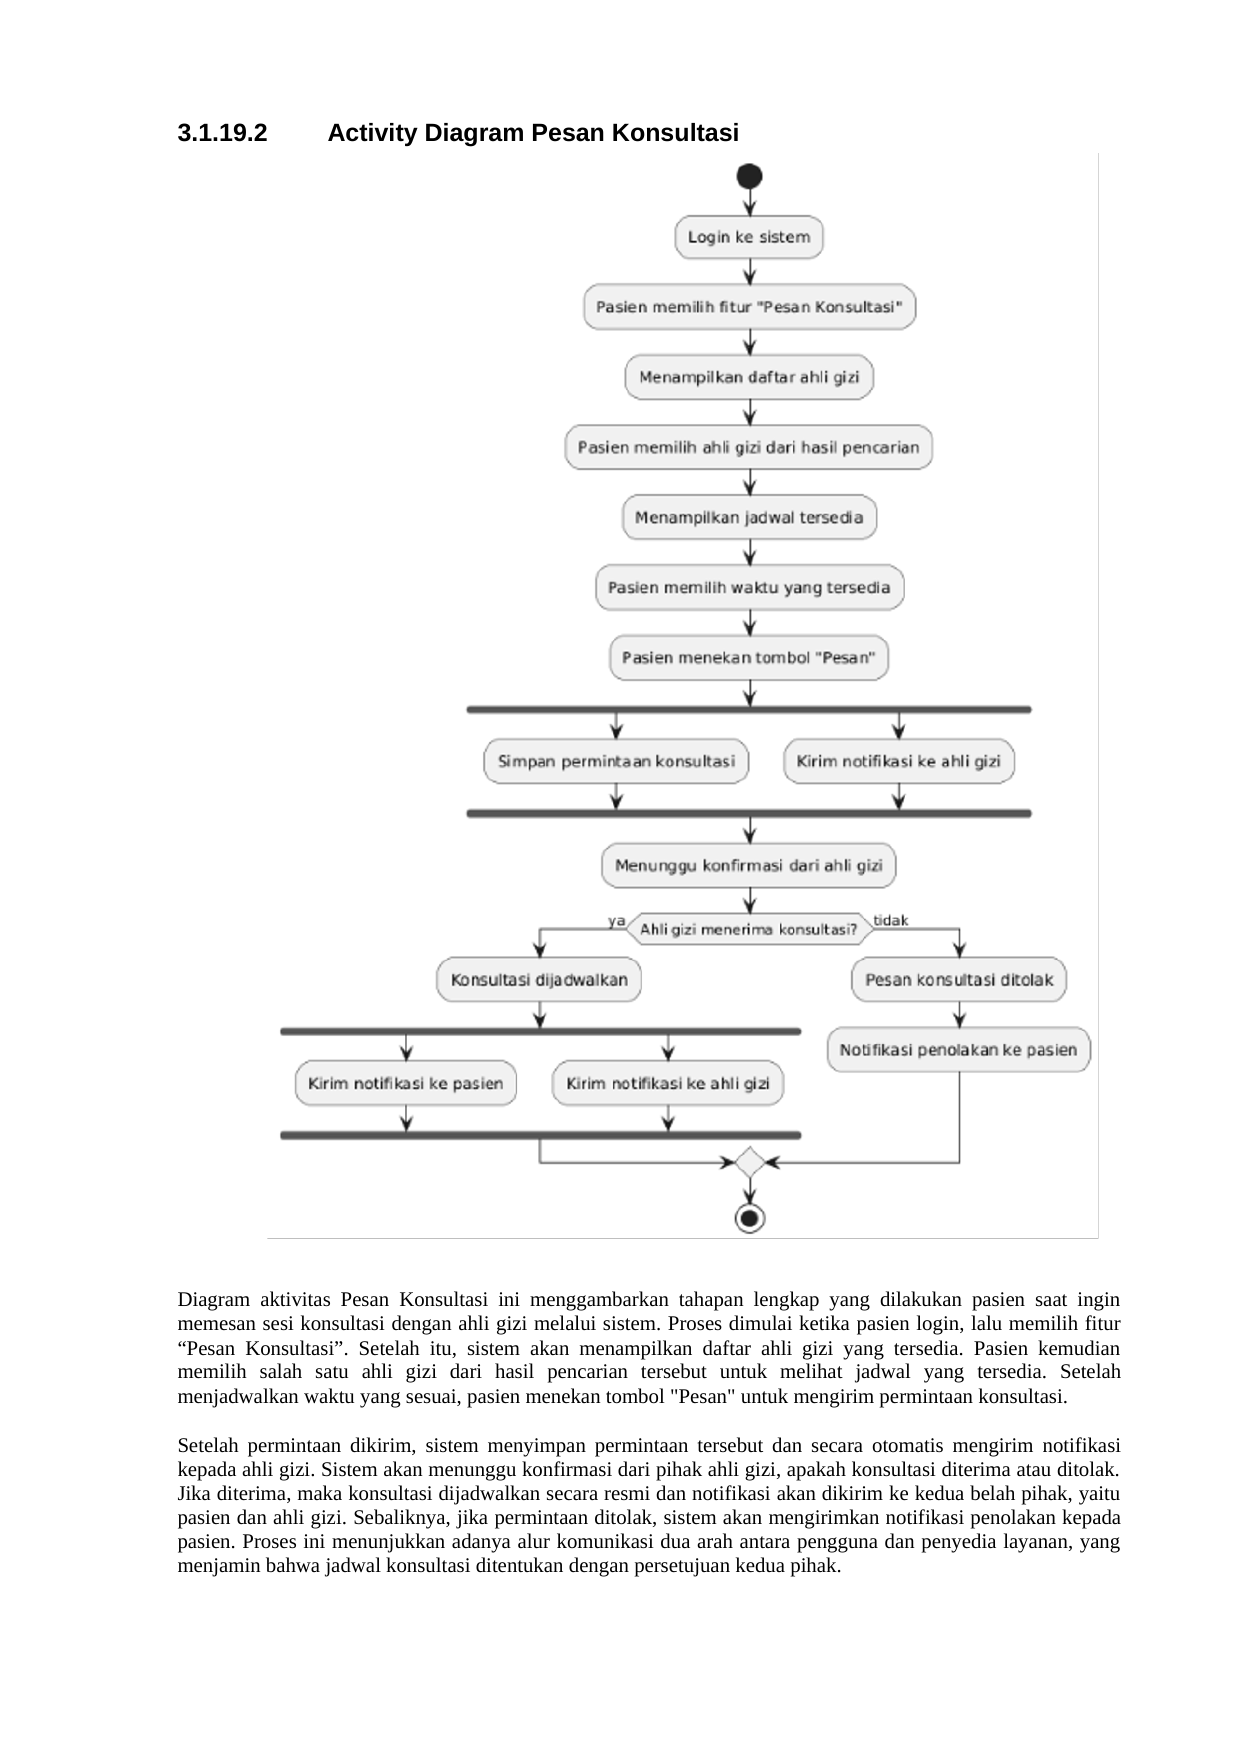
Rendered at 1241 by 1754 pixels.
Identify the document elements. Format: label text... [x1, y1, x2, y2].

subtitle Activity Diagram Pesan Konsultasi [177, 118, 1122, 147]
text Diagram aktivitas Pesan Konsultasi ini menggambarkan tahapan lengkap yang dilakukan pasien saat ingin memesan sesi konsultasi dengan ahli gizi melalui sistem. Proses dimulai ketika pasien login, lalu memilih fitur “Pesan Konsultasi”. Setelah itu, sistem akan menampilkan daftar ahli gizi yang tersedia. Pasien kemudian memilih salah satu ahli gizi dari hasil pencarian tersebut untuk melihat jadwal yang tersedia. Setelah menjadwalkan waktu yang sesuai, pasien menekan tombol "Pesan" untuk mengirim permintaan konsultasi. [177, 1263, 1122, 1408]
text Setelah permintaan dikirim, sistem menyimpan permintaan tersebut dan secara otomatis mengirim notifikasi kepada ahli gizi. Sistem akan menunggu konfirmasi dari pihak ahli gizi, apakah konsultasi diterima atau ditolak. Jika diterima, maka konsultasi dijadwalkan secara resmi dan notifikasi akan dikirim ke kedua belah pihak, yaitu pasien dan ahli gizi. Sebaliknya, jika permintaan ditolak, sistem akan mengirimkan notifikasi penolakan kepada pasien. Proses ini menunjukkan adanya alur komunikasi dua arah antara pengguna dan penyedia layanan, yang menjamin bahwa jadwal konsultasi ditentukan dengan persetujuan kedua pihak. [177, 1433, 1122, 1577]
picture [267, 153, 1099, 1239]
